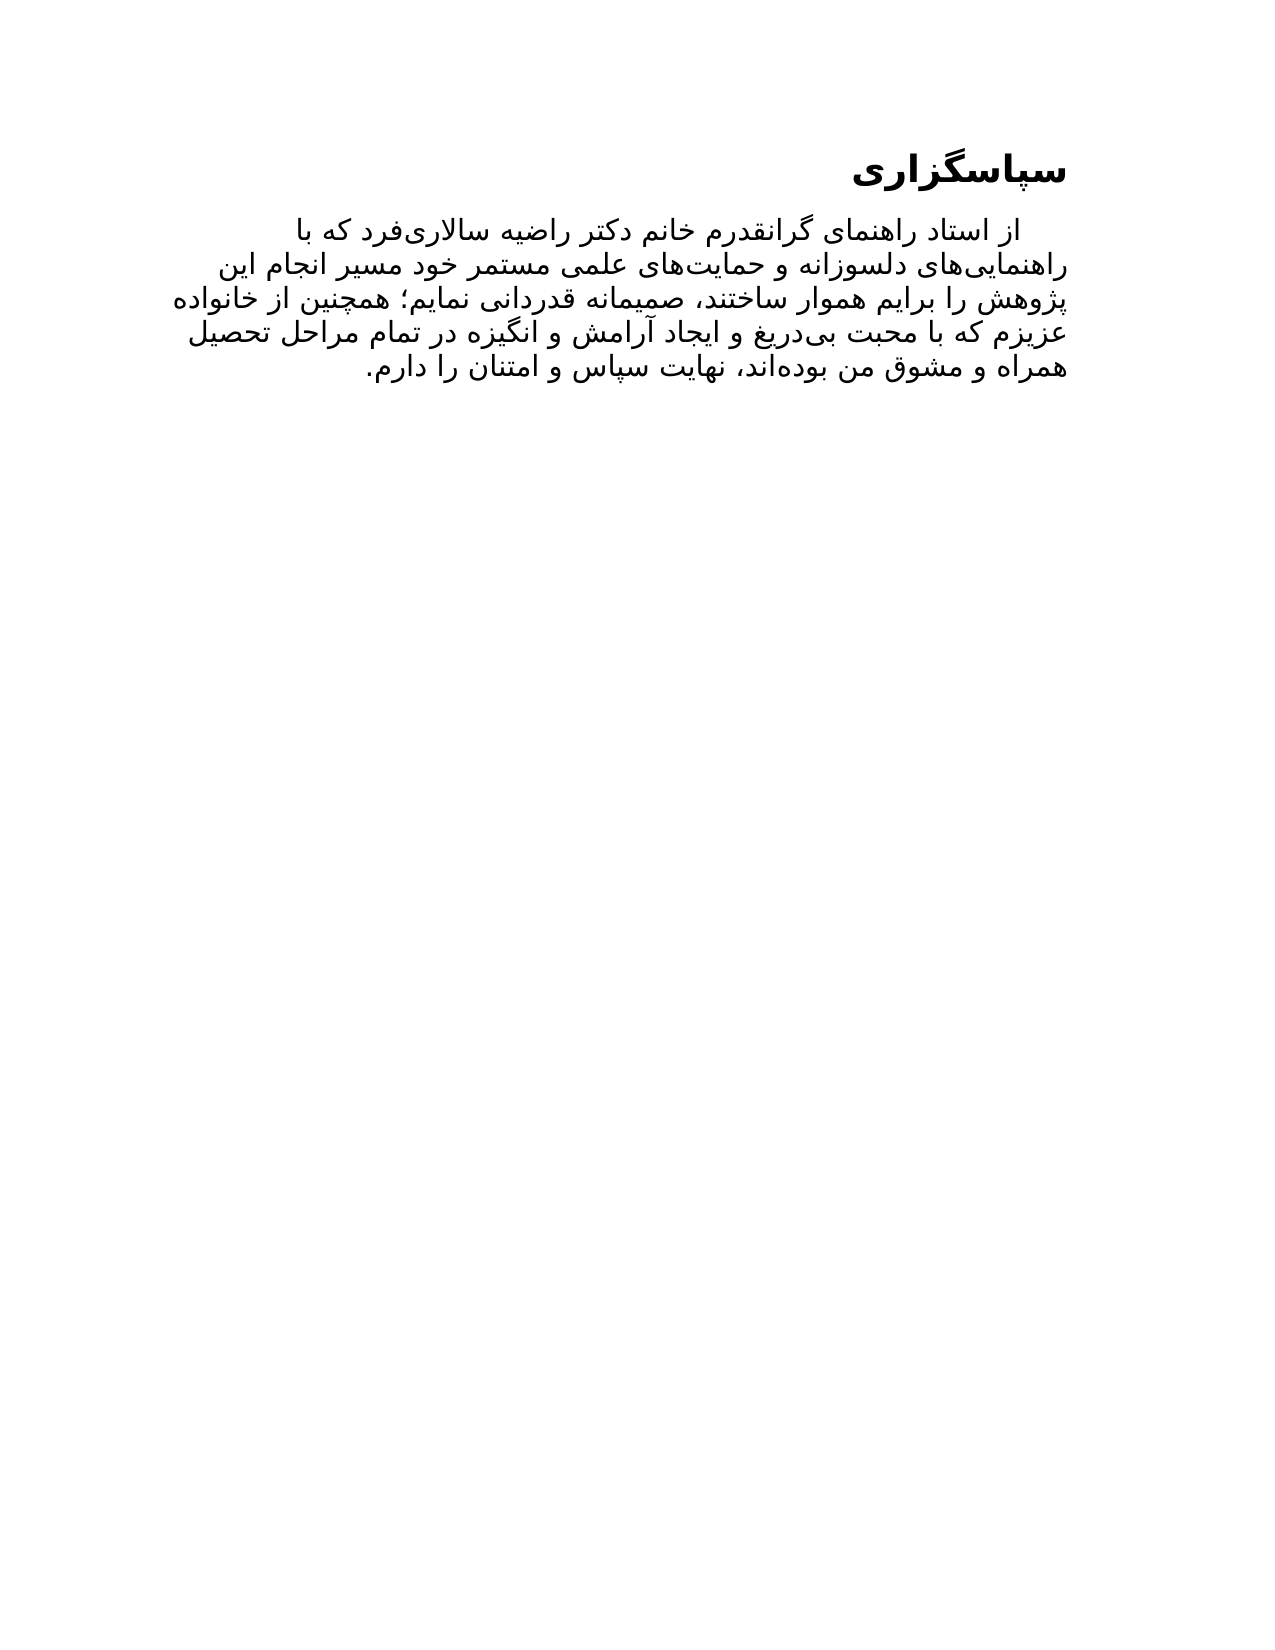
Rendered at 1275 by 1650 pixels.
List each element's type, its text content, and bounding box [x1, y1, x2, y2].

text سپاسگزاری [148, 148, 1068, 191]
text از استاد راهنمای گرانقدرم خانم دکتر راضیه سالاری‌فرد که با راهنمایی‌های دلسوزانه و حمایت‌های علمی مستمر خود مسیر انجام این پژوهش را برایم هموار ساختند، صمیمانه قدردانی نمایم؛ همچنین از خانواده عزیزم که با محبت بی‌دریغ و ایجاد آرامش و انگیزه در تمام مراحل تحصیل همراه و مشوق من بوده‌اند، نهایت سپاس و امتنان را دارم. [148, 213, 1068, 383]
